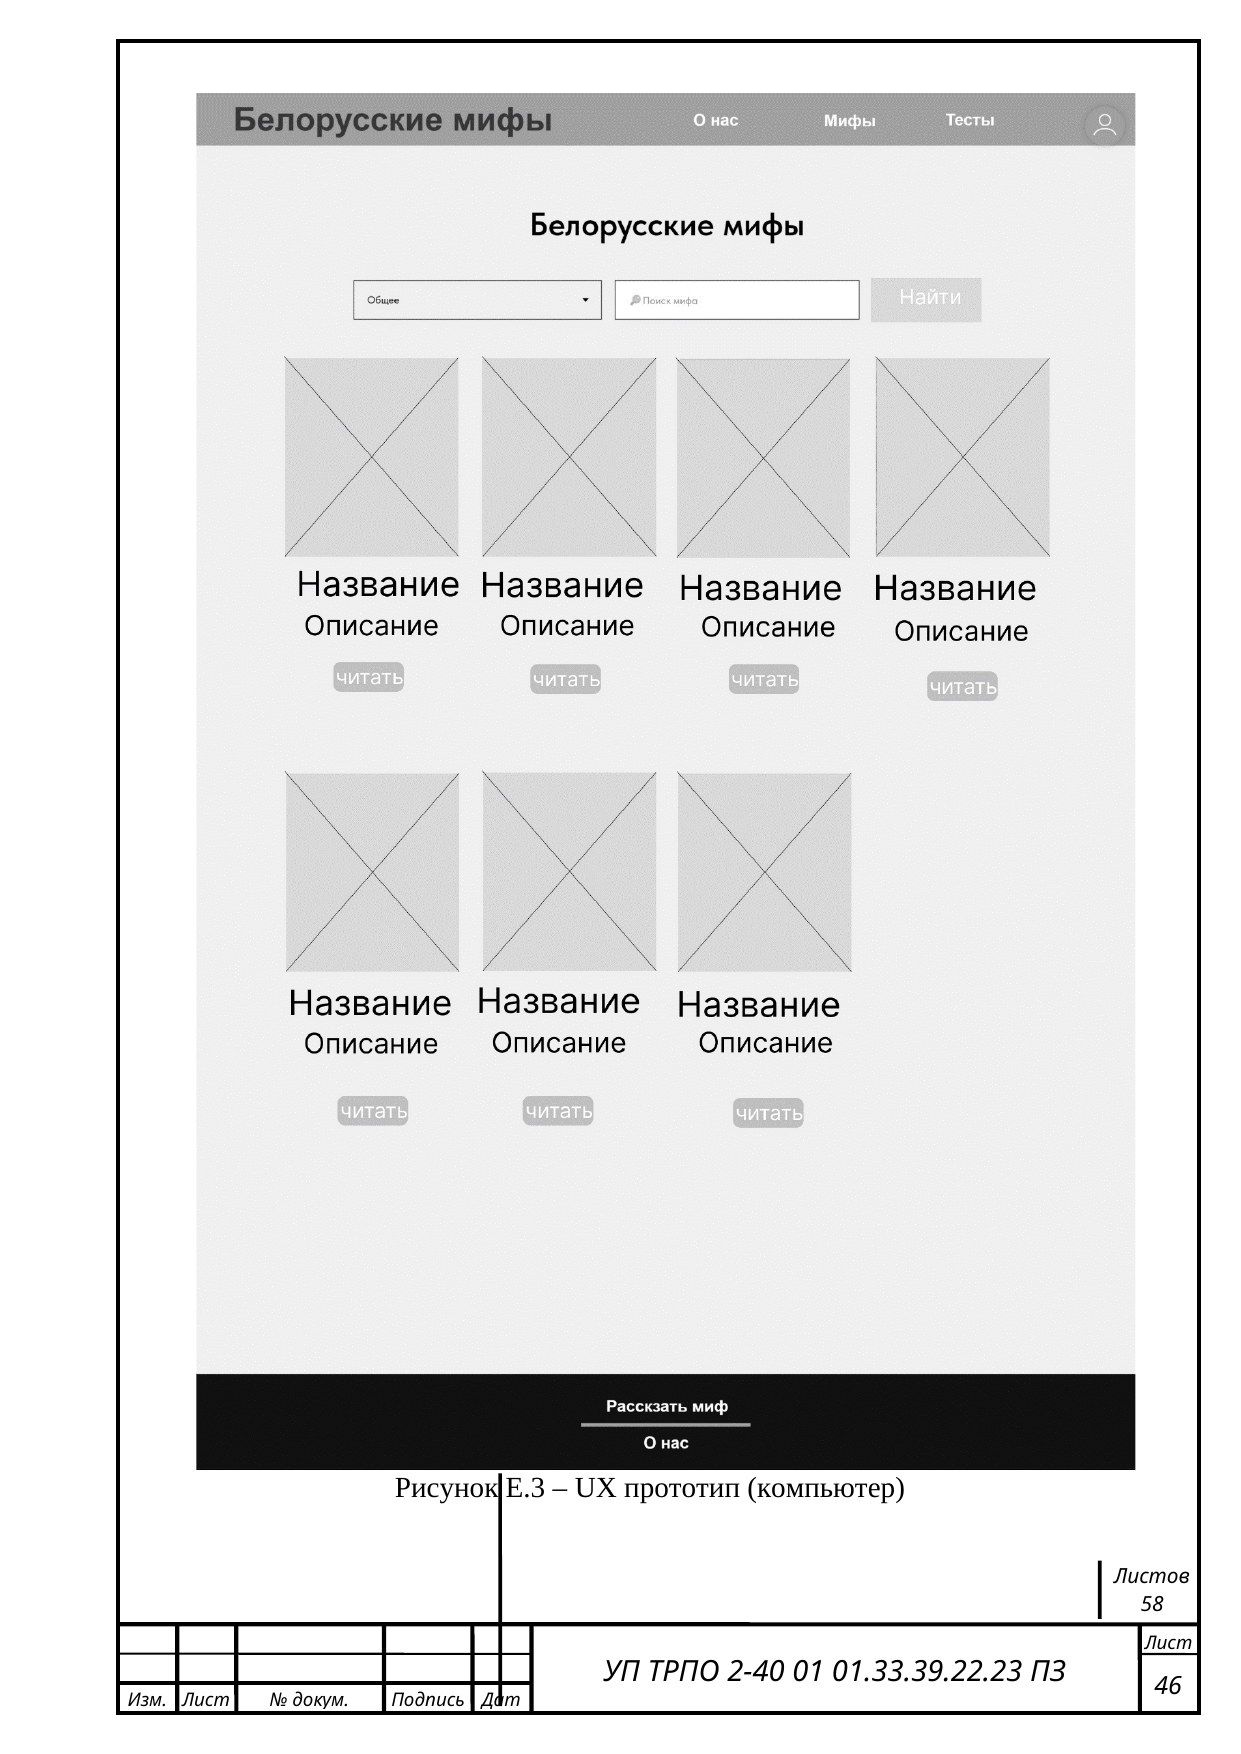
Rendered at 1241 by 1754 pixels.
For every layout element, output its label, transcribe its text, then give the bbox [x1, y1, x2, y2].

picture [196, 93, 1136, 1470]
